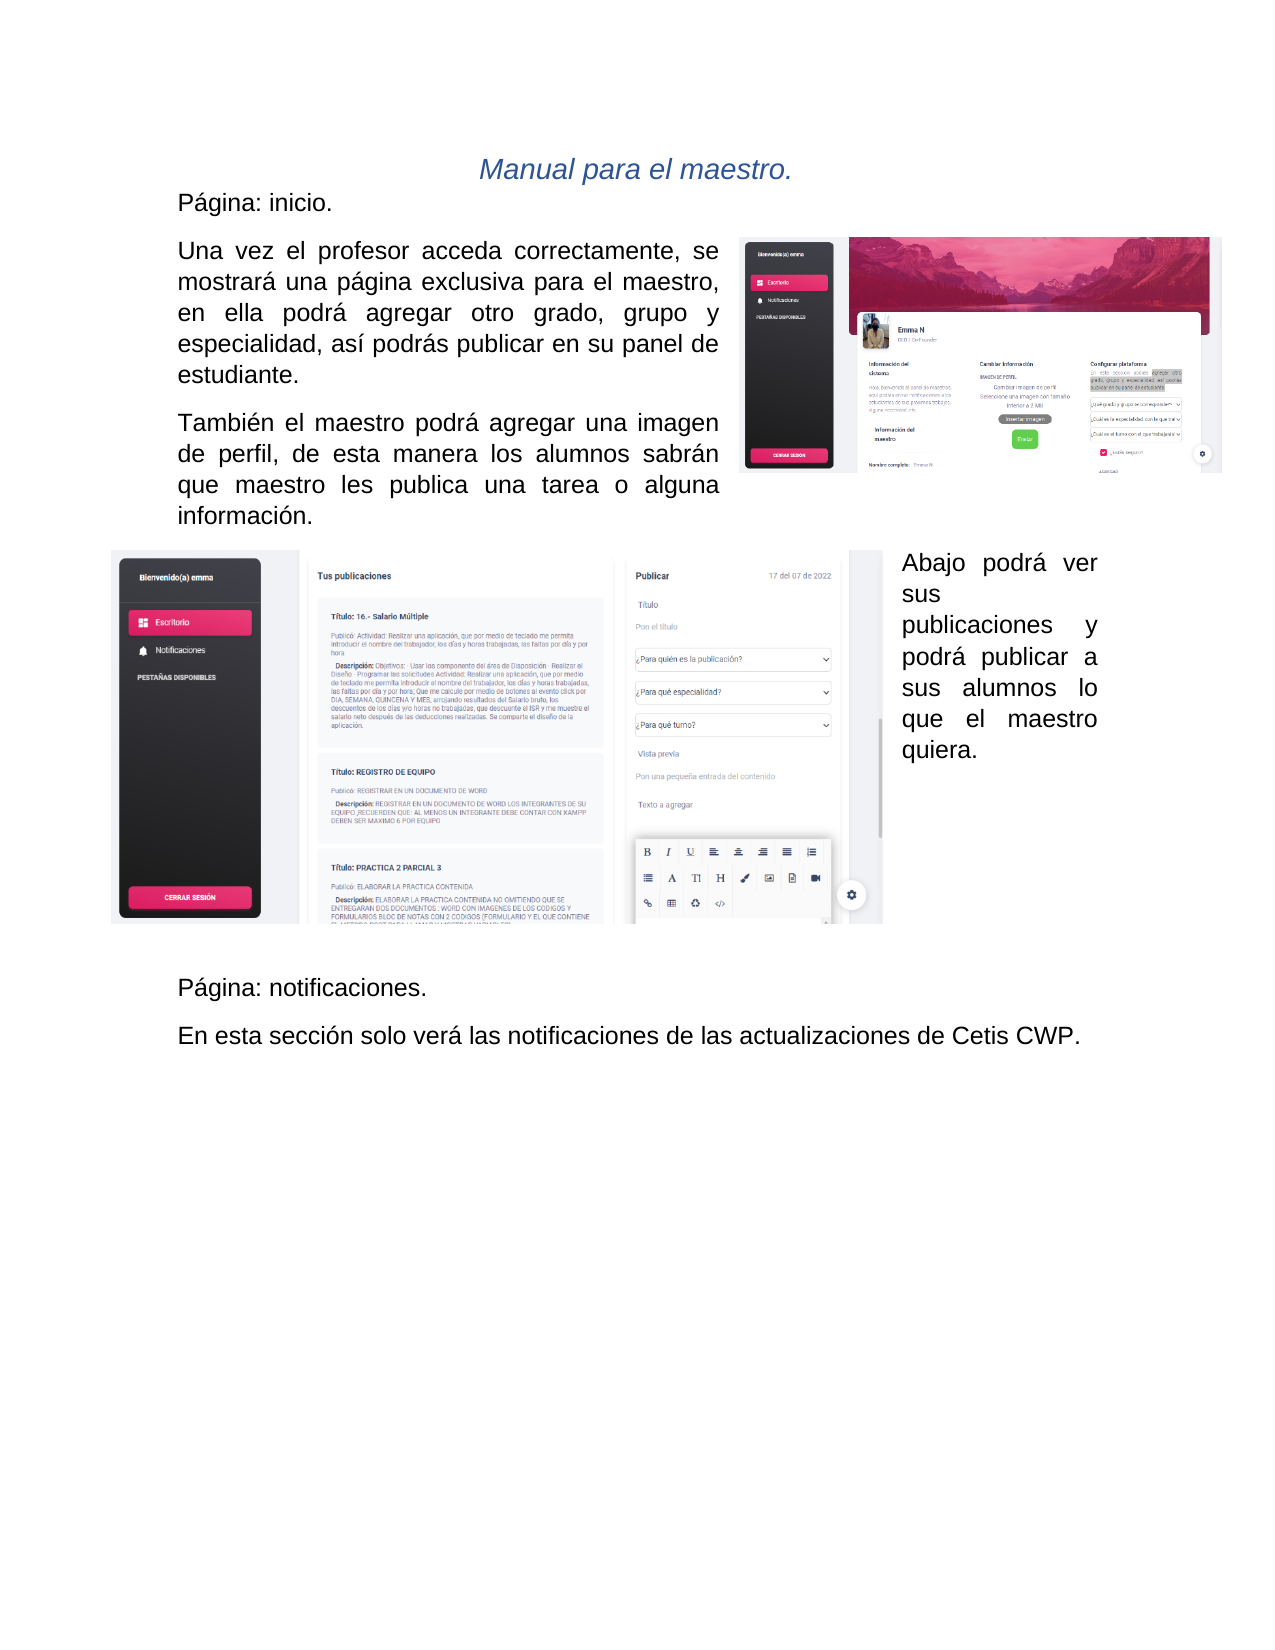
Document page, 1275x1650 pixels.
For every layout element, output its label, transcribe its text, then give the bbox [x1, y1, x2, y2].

text Abajo podrá ver sus publicaciones y podrá publicar a sus alumnos lo que el maestro quiera. [177, 548, 1098, 763]
text Una vez el profesor acceda correctamente, se mostrará una página exclusiva para el maestro, en ella podrá agregar otro grado, grupo y especialidad, así podrás publicar en su panel de estudiante. [177, 236, 1098, 388]
picture [739, 237, 1222, 473]
text También el maestro podrá agregar una imagen de perfil, de esta manera los alumnos sabrán que maestro les publica una tarea o alguna información. [177, 407, 1098, 529]
subtitle Manual para el maestro. [177, 152, 1098, 185]
text En esta sección solo verá las notificaciones de las actualizaciones de Cetis CWP. [177, 1021, 1098, 1049]
text Página: notificaciones. [177, 973, 1098, 1002]
text Página: inicio. [177, 188, 1098, 217]
picture [111, 550, 883, 924]
